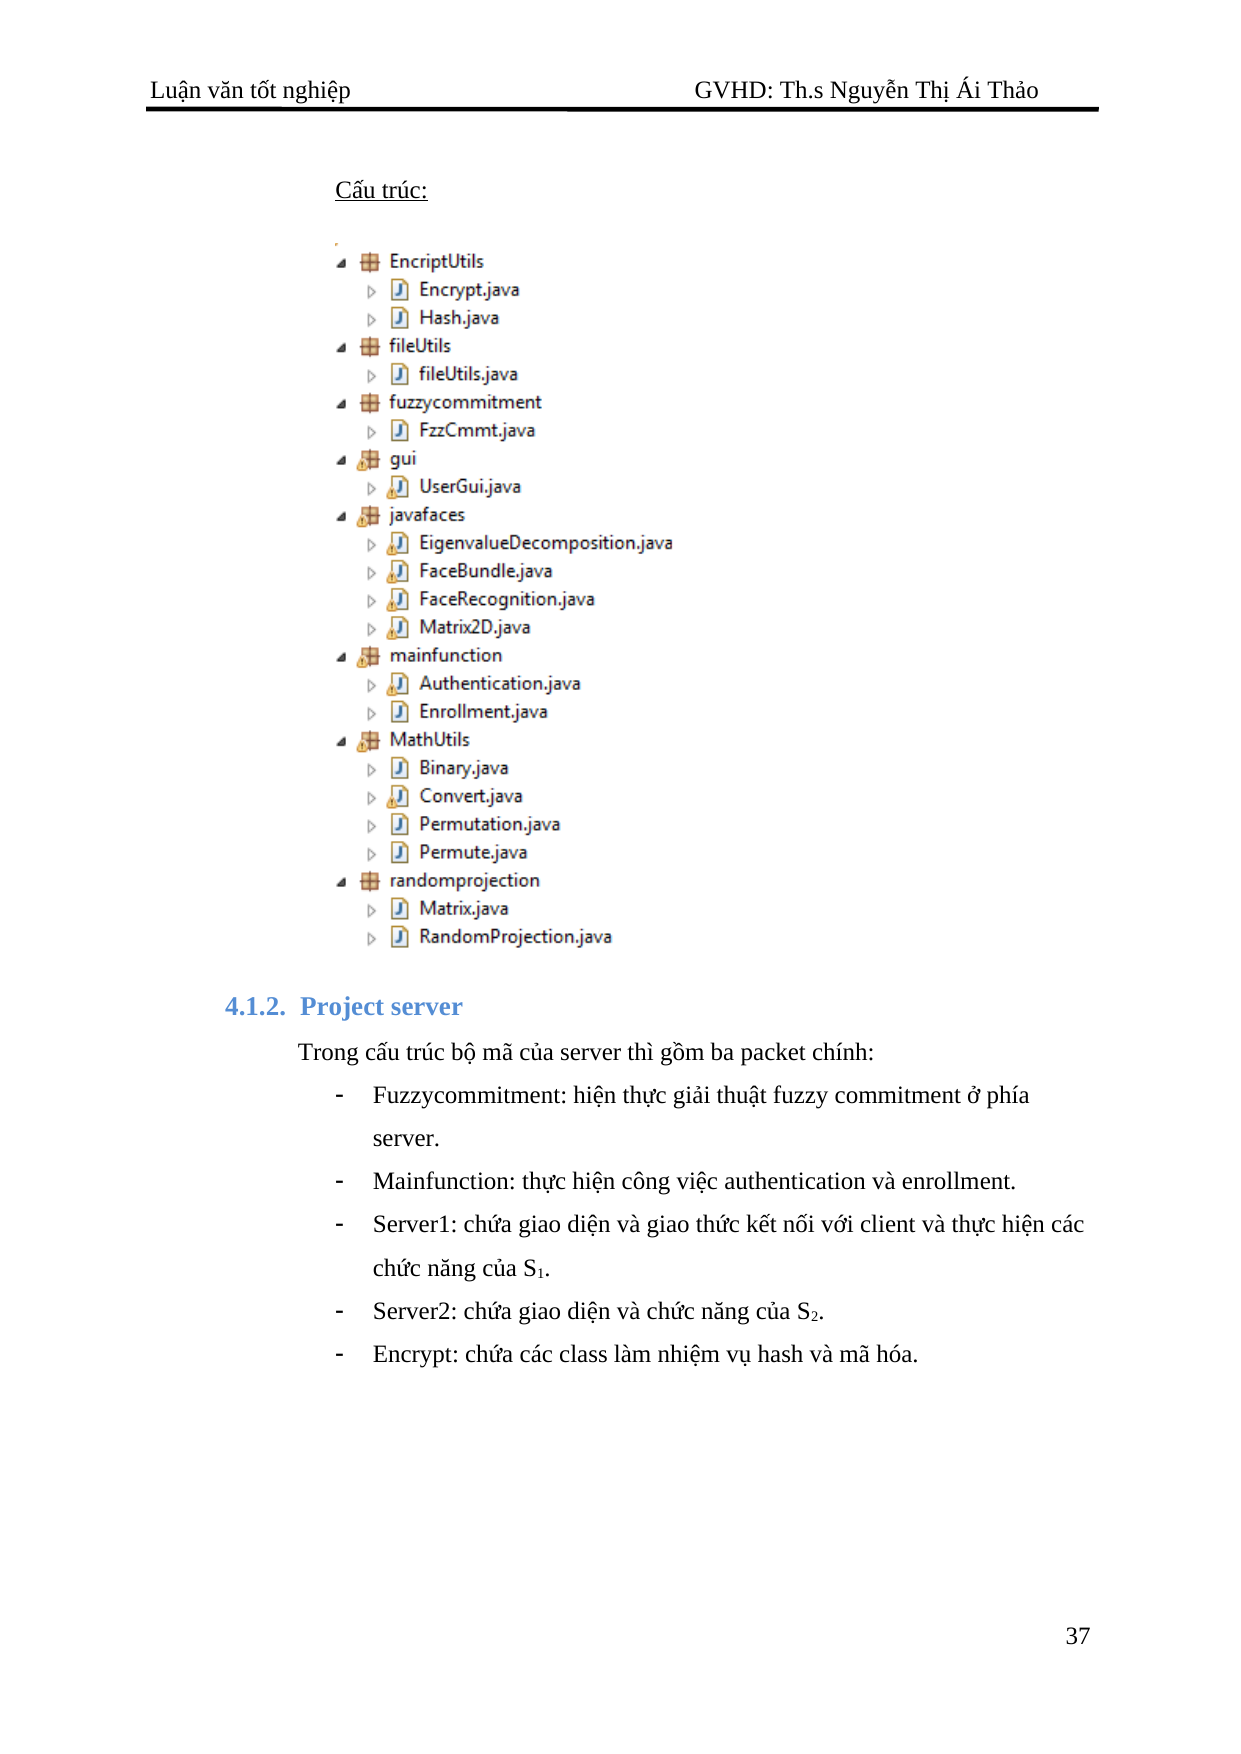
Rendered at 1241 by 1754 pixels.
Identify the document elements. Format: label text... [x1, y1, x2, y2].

list Project server [225, 990, 1090, 1022]
list Mainfunction: thực hiện công việc authentication và enrollment. [335, 1166, 1090, 1195]
list Server2: chứa giao diện và chức năng của S2. [335, 1296, 1090, 1324]
list Encrypt: chứa các class làm nhiệm vụ hash và mã hóa. [335, 1339, 1090, 1368]
list Trong cấu trúc bộ mã của server thì gồm ba packet chính: [298, 1037, 1090, 1066]
list Fuzzycommitment: hiện thực giải thuật fuzzy commitment ở phía server. [335, 1080, 1090, 1152]
text Cấu trúc: [335, 175, 1090, 204]
list Server1: chứa giao diện và giao thức kết nối với client và thực hiện các chức năng của S1. [335, 1209, 1090, 1281]
picture [335, 243, 679, 951]
